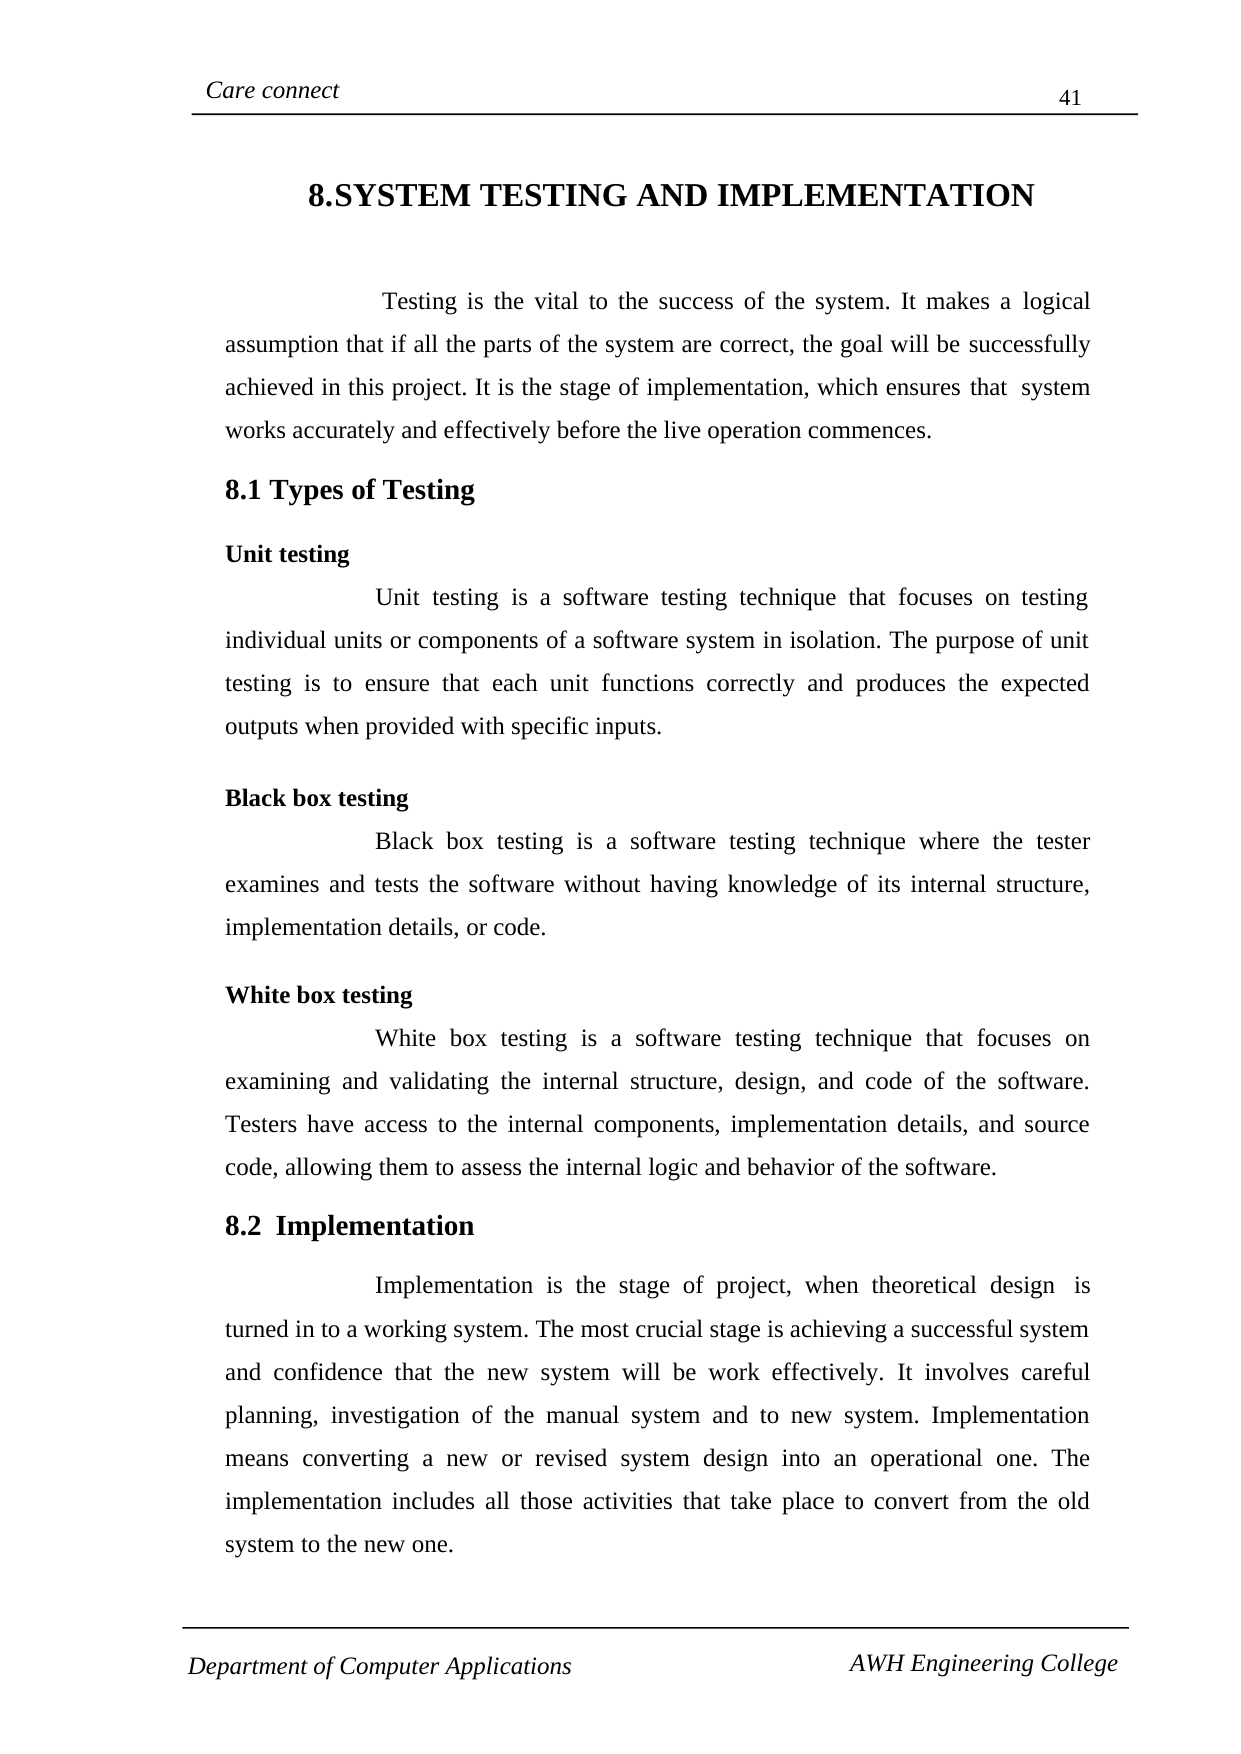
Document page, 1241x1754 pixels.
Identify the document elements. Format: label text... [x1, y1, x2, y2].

subtitle Implementation [225, 1208, 1171, 1242]
subtitle Types of Testing [225, 472, 1171, 505]
text individual units or components of a software system in isolation. The purpose of unit testing is to ensure that each unit functions correctly and produces the expected outputs when provided with specific inputs. [225, 625, 1090, 740]
text Testing is the vital to the success of the system. It makes a logical assumption that if all the parts of the system are correct, the goal will be successfully achieved in this project. It is the stage of implementation, which ensures that system works accurately and effectively before the live operation commences. [225, 286, 1091, 444]
text Black box testing is a software testing technique where the tester examines and tests the software without having knowledge of its internal structure, implementation details, or code. [225, 826, 1091, 941]
subtitle Unit testing [225, 539, 1171, 568]
text Implementation is the stage of project, when theoretical design is turned in to a working system. The most crucial stage is achieving a successful system and confidence that the new system will be work effectively. It involves careful planning, investigation of the manual system and to new system. Implementation means converting a new or revised system design into an operational one. The implementation includes all those activities that take place to convert from the old system to the new one. [225, 1271, 1091, 1558]
text White box testing is a software testing technique that focuses on examining and validating the internal structure, design, and code of the software. Testers have access to the internal components, implementation details, and source code, allowing them to assess the internal logic and behavior of the software. [225, 1023, 1091, 1181]
subtitle SYSTEM TESTING AND IMPLEMENTATION [308, 175, 1168, 213]
subtitle White box testing [225, 980, 1171, 1009]
subtitle Black box testing [225, 783, 1171, 812]
text Unit testing is a software testing technique that focuses on testing [375, 582, 1171, 611]
